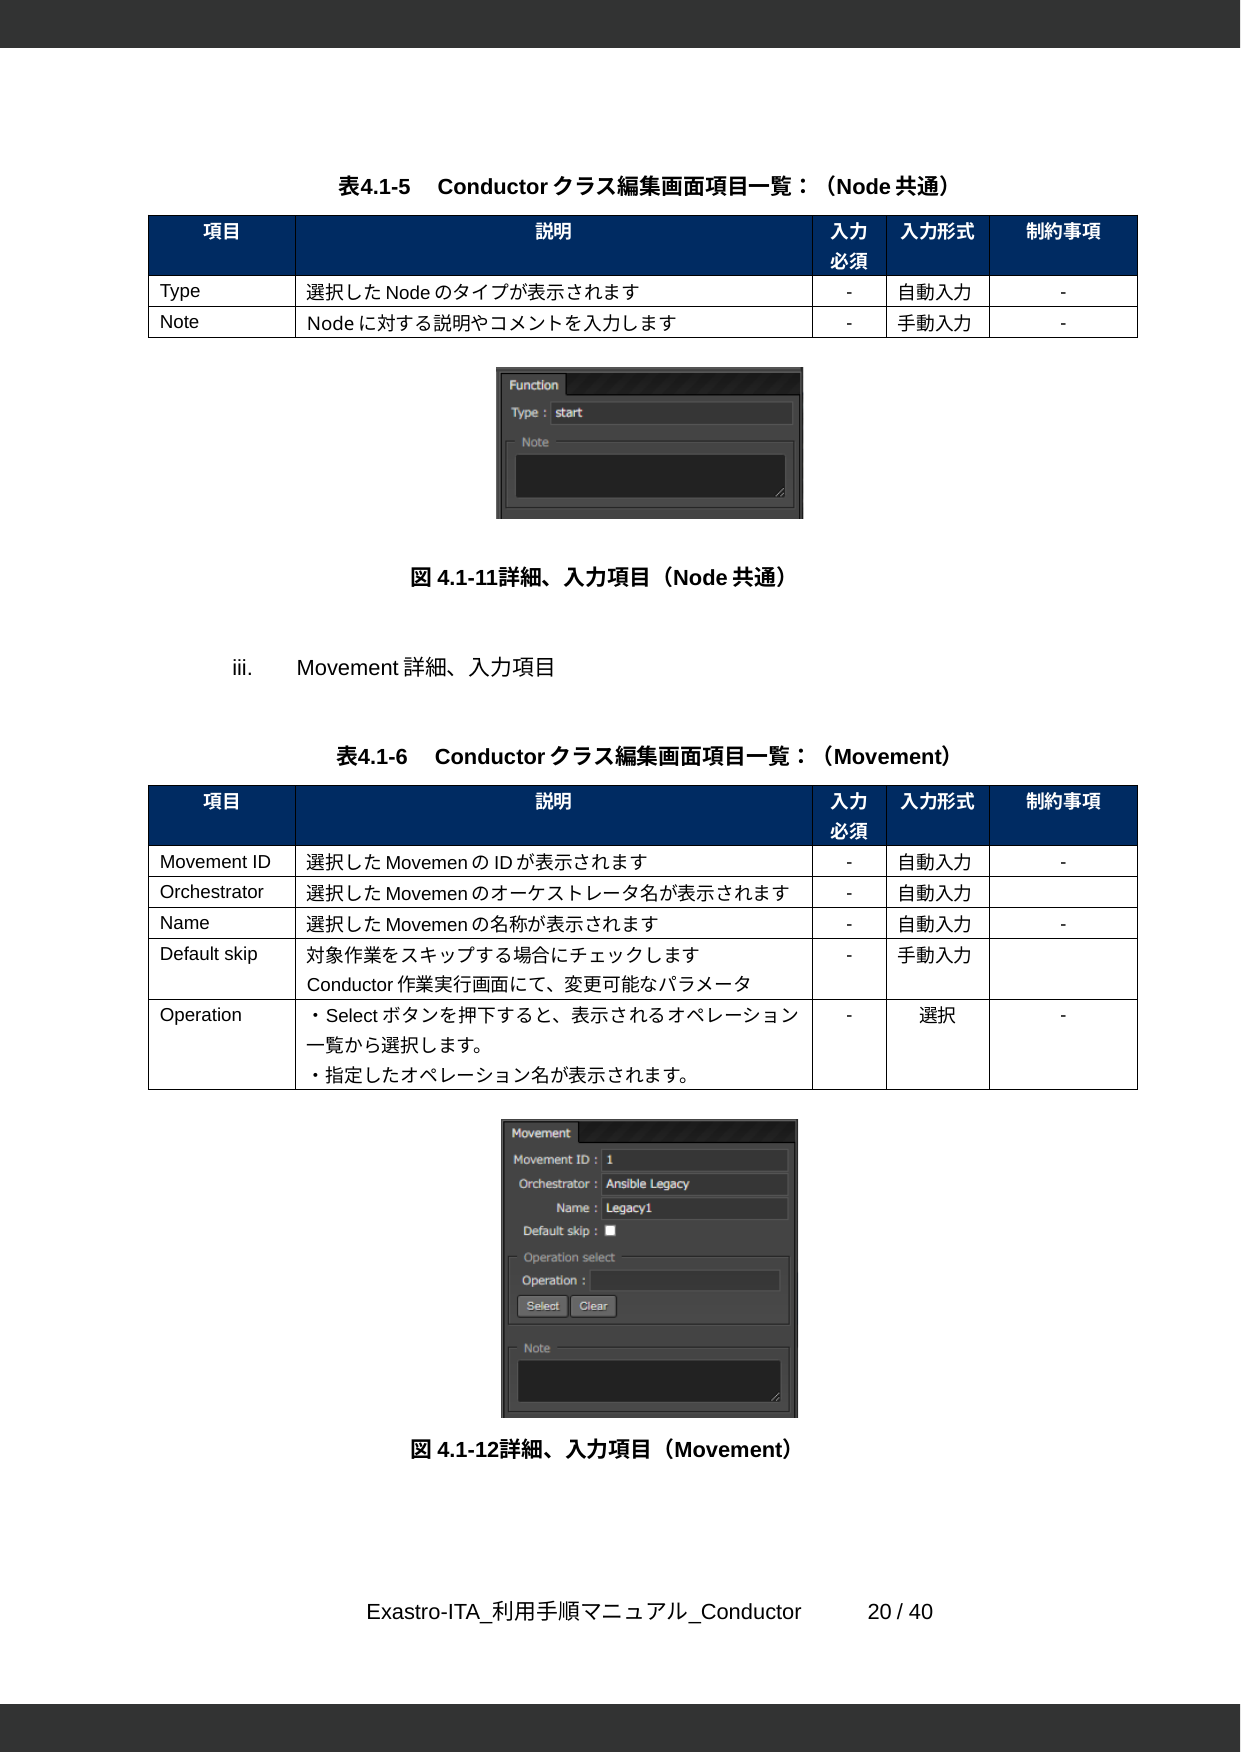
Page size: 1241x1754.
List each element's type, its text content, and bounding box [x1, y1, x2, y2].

table_header 項目 [149, 786, 295, 845]
table_cell 選択したNodeのタイプが表示されます [296, 276, 812, 306]
list Movement詳細、入力項目 [253, 636, 1152, 695]
picture [0, 0, 1241, 48]
table_header 制約事項 [990, 786, 1137, 845]
table_cell 自動入力 [887, 877, 989, 907]
table_cell 選択 [887, 1000, 989, 1089]
table_cell Orchestrator [149, 877, 295, 907]
table_cell - [813, 908, 886, 938]
table_cell ・Selectボタンを押下すると、表示されるオペレーション一覧から選択します。 ・指定したオペレーション名が表示されます。 [296, 1000, 812, 1089]
text 図 4.1-12詳細、入力項目（Movement） [338, 1418, 1152, 1477]
picture [0, 1704, 1241, 1752]
table_cell - [813, 877, 886, 907]
table_cell Movement ID [149, 846, 295, 876]
table_header 入力 必須 [813, 786, 886, 845]
text 表4.1-6 Conductorクラス編集画面項目一覧：（Movement） [148, 725, 1152, 785]
table_cell 自動入力 [887, 846, 989, 876]
text 図 4.1-11詳細、入力項目（Node共通） [338, 546, 1152, 606]
table_header 入力形式 [887, 216, 989, 275]
table_cell - [813, 1000, 886, 1089]
table_header 制約事項 [990, 216, 1137, 275]
table_cell Name [149, 908, 295, 938]
table_header 入力形式 [887, 786, 989, 845]
table_cell 選択したMovemenの名称が表示されます [296, 908, 812, 938]
picture [496, 367, 804, 519]
table_cell Default skip [149, 939, 295, 998]
table_header 説明 [296, 786, 812, 845]
table_cell Nodeに対する説明やコメントを入力します [296, 307, 812, 337]
table_cell - [990, 846, 1137, 876]
table_cell - [990, 1000, 1137, 1089]
table_cell - [813, 276, 886, 306]
table_cell - [813, 939, 886, 998]
table_cell - [813, 846, 886, 876]
table_cell 手動入力 [887, 307, 989, 337]
table_cell 自動入力 [887, 908, 989, 938]
table_cell - [990, 908, 1137, 938]
table_cell - [813, 307, 886, 337]
table_cell 選択したMovemenのオーケストレータ名が表示されます [296, 877, 812, 907]
table_header 項目 [149, 216, 295, 275]
table_cell 自動入力 [887, 276, 989, 306]
table_cell 手動入力 [887, 939, 989, 998]
table_cell - [990, 307, 1137, 337]
table_cell [990, 939, 1137, 998]
table_cell 選択したMovemenのIDが表示されます [296, 846, 812, 876]
table_cell - [990, 276, 1137, 306]
table_cell Note [149, 307, 295, 337]
table_header 説明 [296, 216, 812, 275]
table_cell 対象作業をスキップする場合にチェックします Conductor作業実行画面にて、変更可能なパラメータ [296, 939, 812, 998]
table_cell Type [149, 276, 295, 306]
text 表4.1-5 Conductorクラス編集画面項目一覧：（Node共通） [148, 155, 1152, 214]
table_header 入力 必須 [813, 216, 886, 275]
picture [501, 1119, 799, 1418]
table_cell Operation [149, 1000, 295, 1089]
table_cell [990, 877, 1137, 907]
